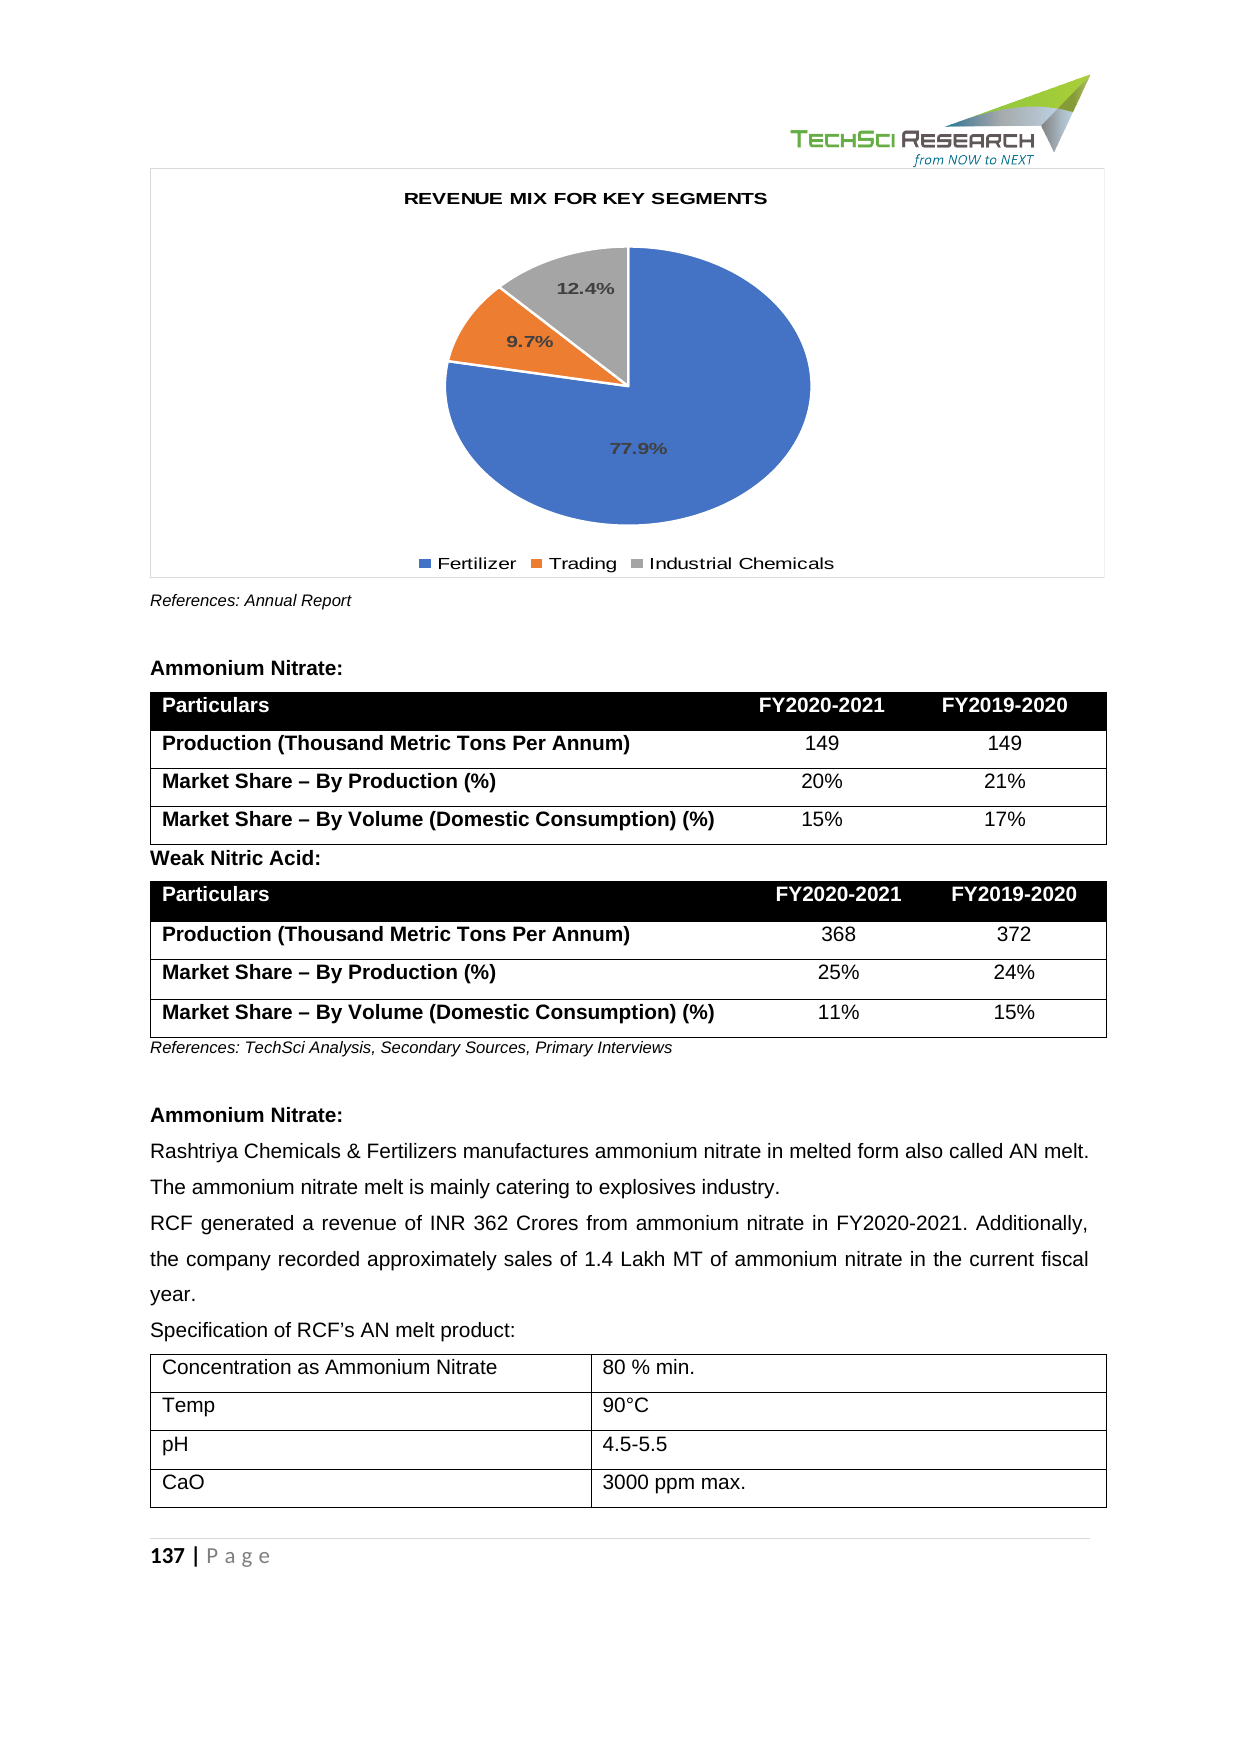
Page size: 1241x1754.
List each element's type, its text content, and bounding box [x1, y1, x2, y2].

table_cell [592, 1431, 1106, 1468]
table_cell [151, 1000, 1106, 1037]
text Specification of RCF’s AN melt product: [150, 1318, 1090, 1342]
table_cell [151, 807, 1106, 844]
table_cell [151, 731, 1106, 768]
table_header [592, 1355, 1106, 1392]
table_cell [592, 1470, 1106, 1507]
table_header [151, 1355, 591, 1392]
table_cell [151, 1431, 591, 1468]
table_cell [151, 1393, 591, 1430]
text RCF generated a revenue of INR 362 Crores from ammonium nitrate in FY2020-2021. Additionally, the company recorded approximately sales of 1.4 Lakh MT of ammonium nitrate in the current fiscal year. [150, 1210, 1090, 1306]
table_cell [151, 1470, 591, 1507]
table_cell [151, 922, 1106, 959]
text References: TechSci Analysis, Secondary Sources, Primary Interviews [150, 1038, 1090, 1057]
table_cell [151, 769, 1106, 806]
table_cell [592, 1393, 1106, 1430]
text References: Annual Report [150, 591, 1090, 610]
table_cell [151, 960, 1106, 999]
text Weak Nitric Acid: [150, 845, 1090, 869]
text Ammonium Nitrate: [150, 656, 1090, 680]
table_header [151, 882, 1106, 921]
picture [788, 73, 1091, 168]
text Ammonium Nitrate: [150, 1103, 1090, 1127]
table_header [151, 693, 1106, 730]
text Rashtriya Chemicals & Fertilizers manufactures ammonium nitrate in melted form also called AN melt. The ammonium nitrate melt is mainly catering to explosives industry. [150, 1138, 1090, 1198]
